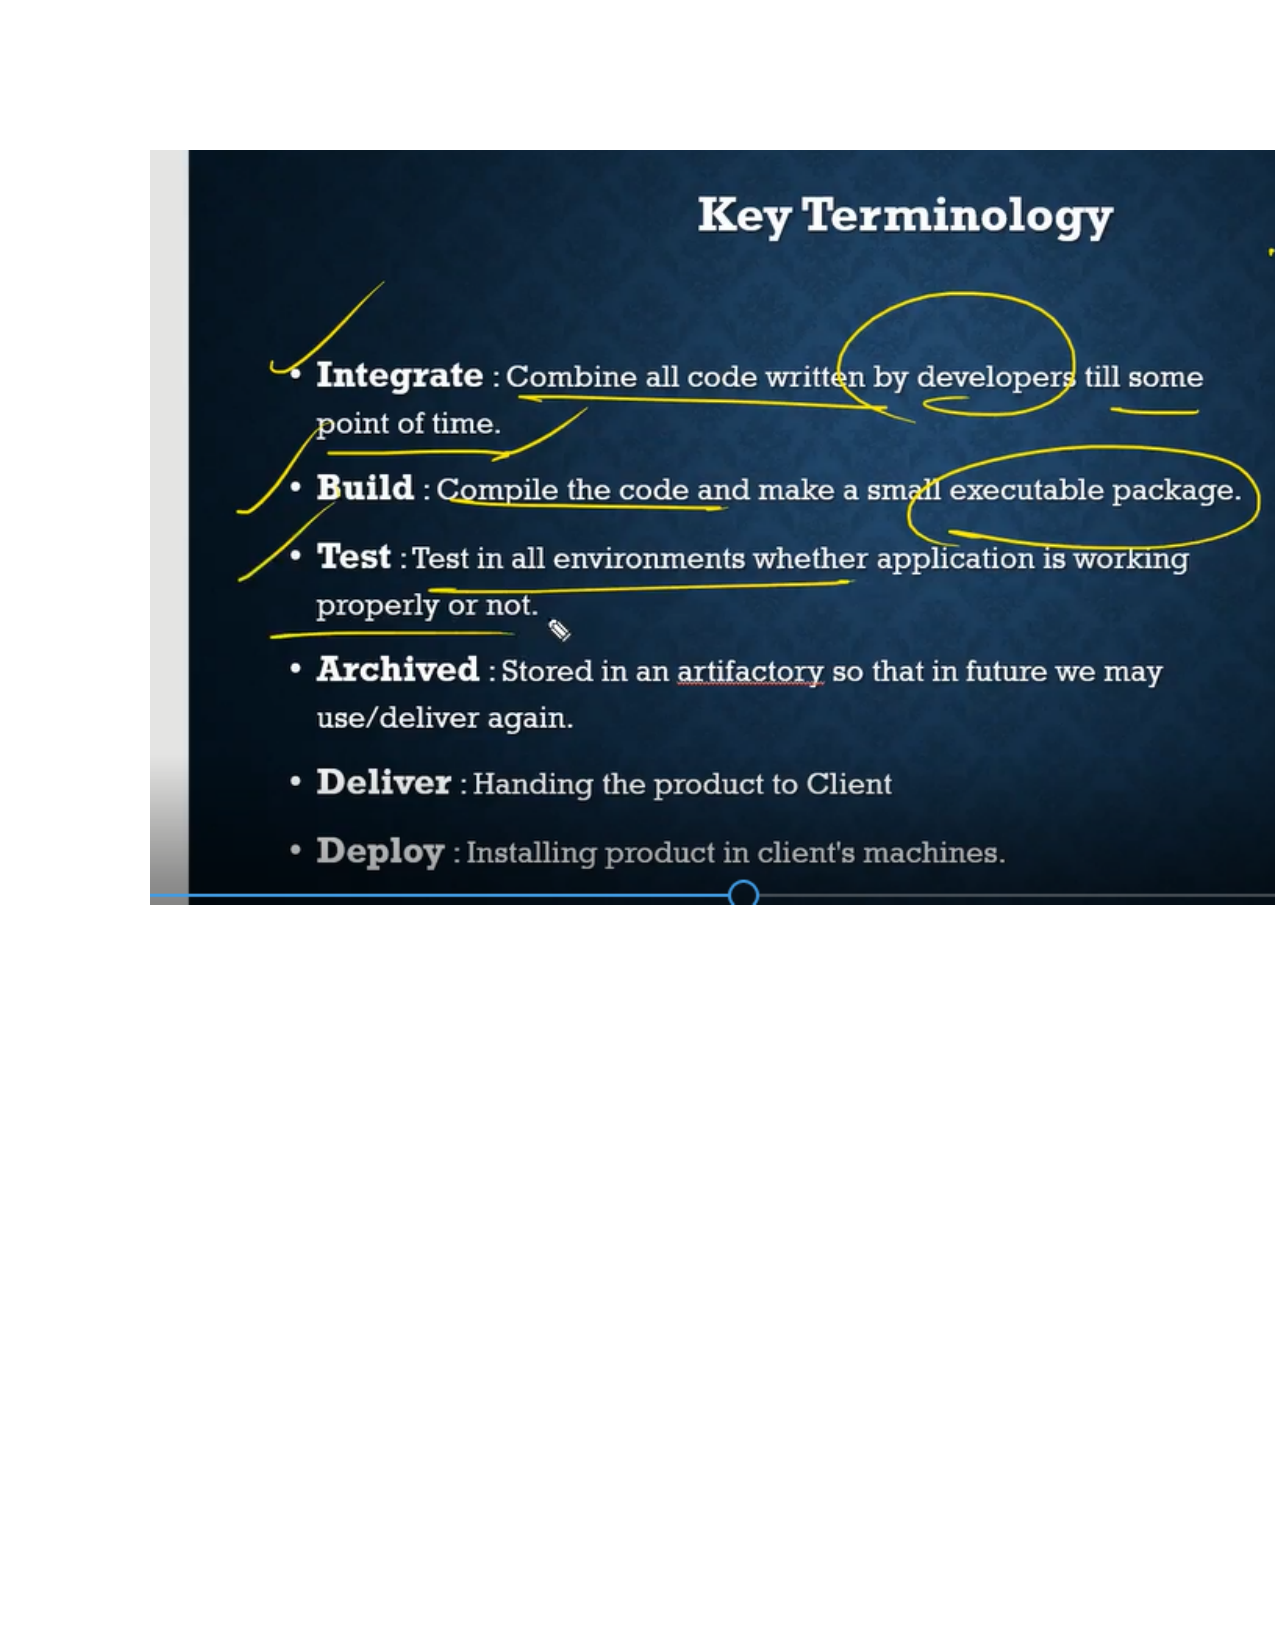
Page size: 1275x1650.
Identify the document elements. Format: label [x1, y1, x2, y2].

picture [150, 150, 1275, 905]
